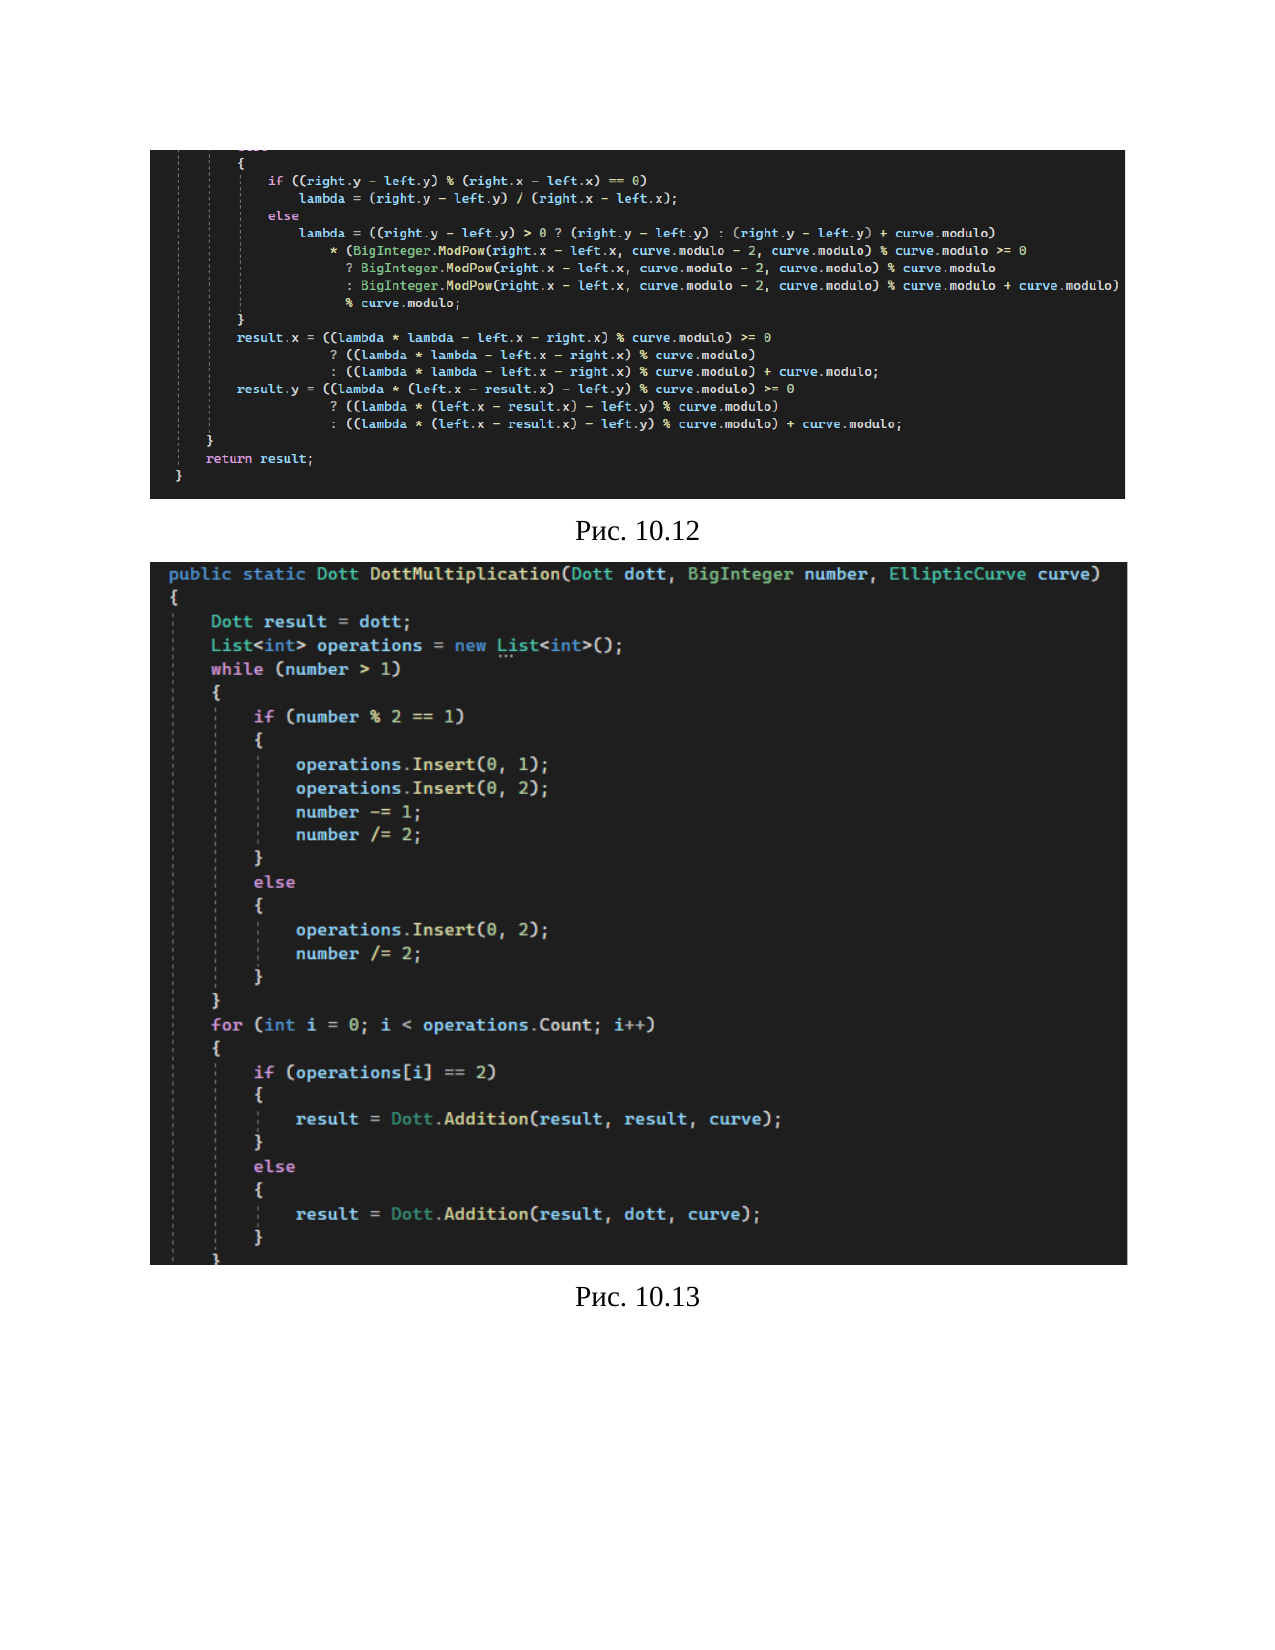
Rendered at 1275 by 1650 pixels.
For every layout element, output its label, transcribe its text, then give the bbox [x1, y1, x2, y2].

picture [150, 150, 1125, 499]
text Рис. 10.12 [150, 513, 1125, 547]
text Рис. 10.13 [150, 1279, 1125, 1313]
picture [150, 562, 1128, 1265]
